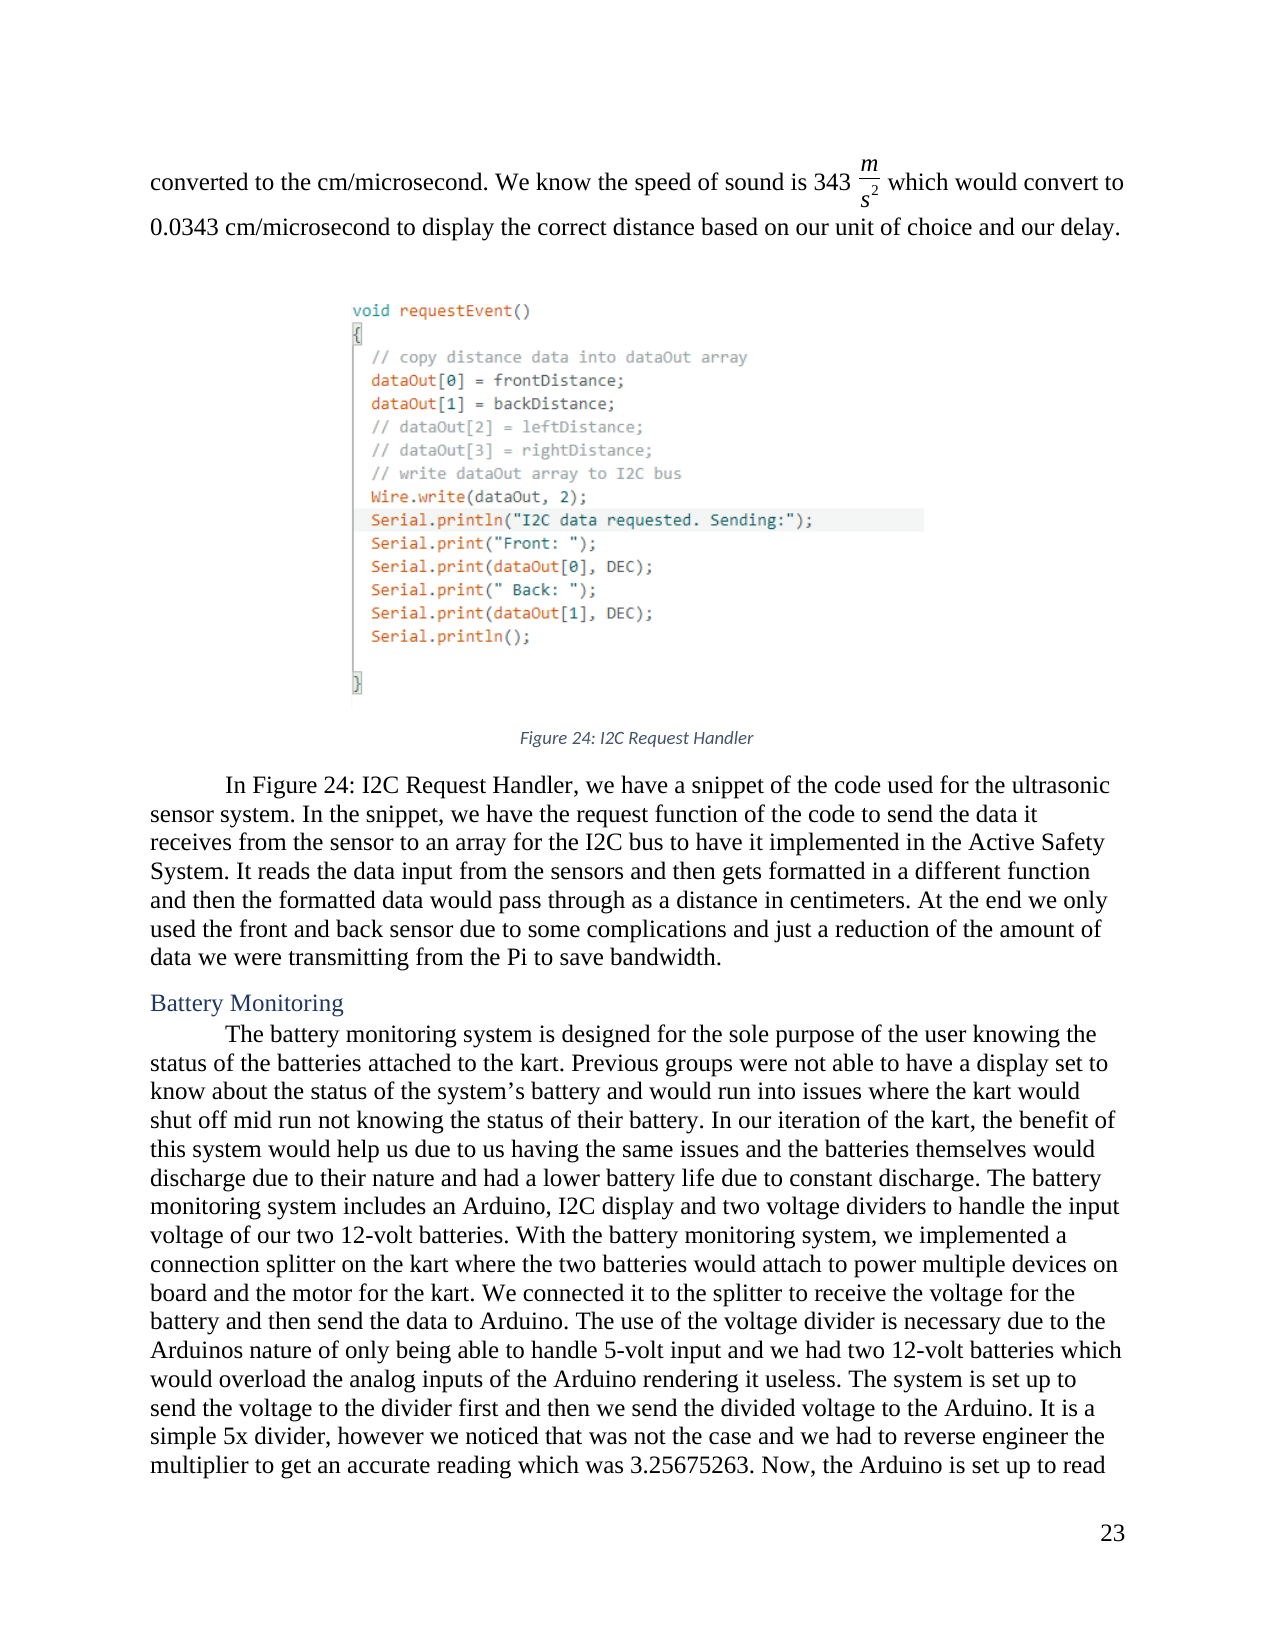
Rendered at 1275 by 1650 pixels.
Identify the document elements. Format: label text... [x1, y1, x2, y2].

subtitle Battery Monitoring [150, 988, 1125, 1017]
text Figure 24: I2C Request Handler [150, 726, 1125, 749]
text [150, 150, 1125, 241]
text In Figure 24: I2C Request Handler, we have a snippet of the code used for the ultrasonic sensor system. In the snippet, we have the request function of the code to send the data it receives from the sensor to an array for the I2C bus to have it implemented in the Active Safety System. It reads the data input from the sensors and then gets formatted in a different function and then the formatted data would pass through as a distance in centimeters. At the end we only used the front and back sensor due to some complications and just a reduction of the amount of data we were transmitting from the Pi to save bandwidth. [150, 770, 1125, 971]
picture [350, 304, 925, 708]
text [150, 1019, 1125, 1479]
